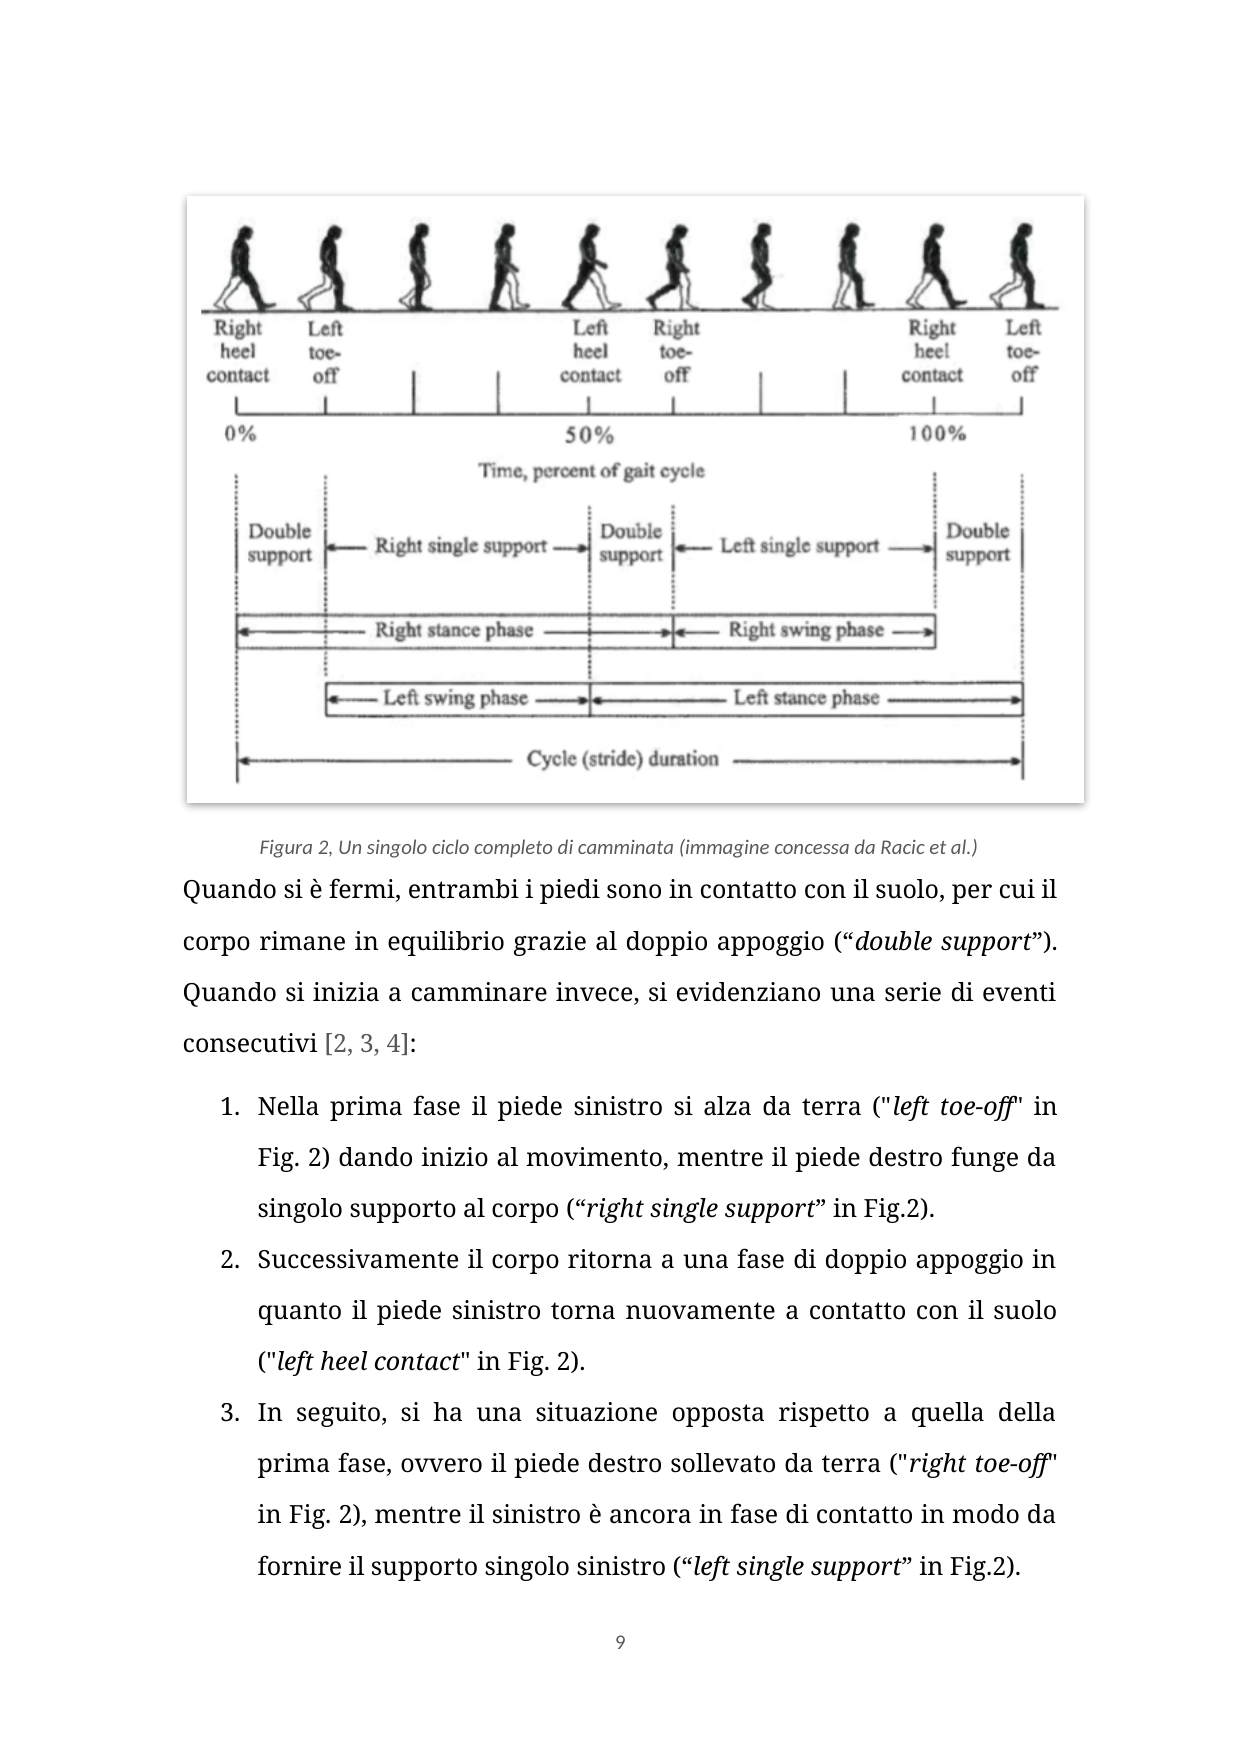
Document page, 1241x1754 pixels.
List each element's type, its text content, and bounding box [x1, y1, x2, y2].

text Quando si è fermi, entrambi i piedi sono in contatto con il suolo, per cui il corpo rimane in equilibrio grazie al doppio appoggio (“double support”). Quando si inizia a camminare invece, si evidenziano una serie di eventi consecutivi: [182, 872, 1058, 1059]
text Figura 2, Un singolo ciclo completo di camminata (immagine concessa da Racic et al.) [182, 834, 1058, 859]
list Nella prima fase il piede sinistro si alza da terra ("left toe-off" in Fig. 2) dando inizio al movimento, mentre il piede destro funge da singolo supporto al corpo (“right single support” in Fig.2). [220, 1089, 1058, 1225]
picture [201, 210, 1070, 788]
list Successivamente il corpo ritorna a una fase di doppio appoggio in quanto il piede sinistro torna nuovamente a contatto con il suolo ("left heel contact" in Fig. 2). [220, 1242, 1058, 1378]
list In seguito, si ha una situazione opposta rispetto a quella della prima fase, ovvero il piede destro sollevato da terra ("right toe-off" in Fig. 2), mentre il sinistro è ancora in fase di contatto in modo da fornire il supporto singolo sinistro (“left single support” in Fig.2). [220, 1395, 1058, 1582]
